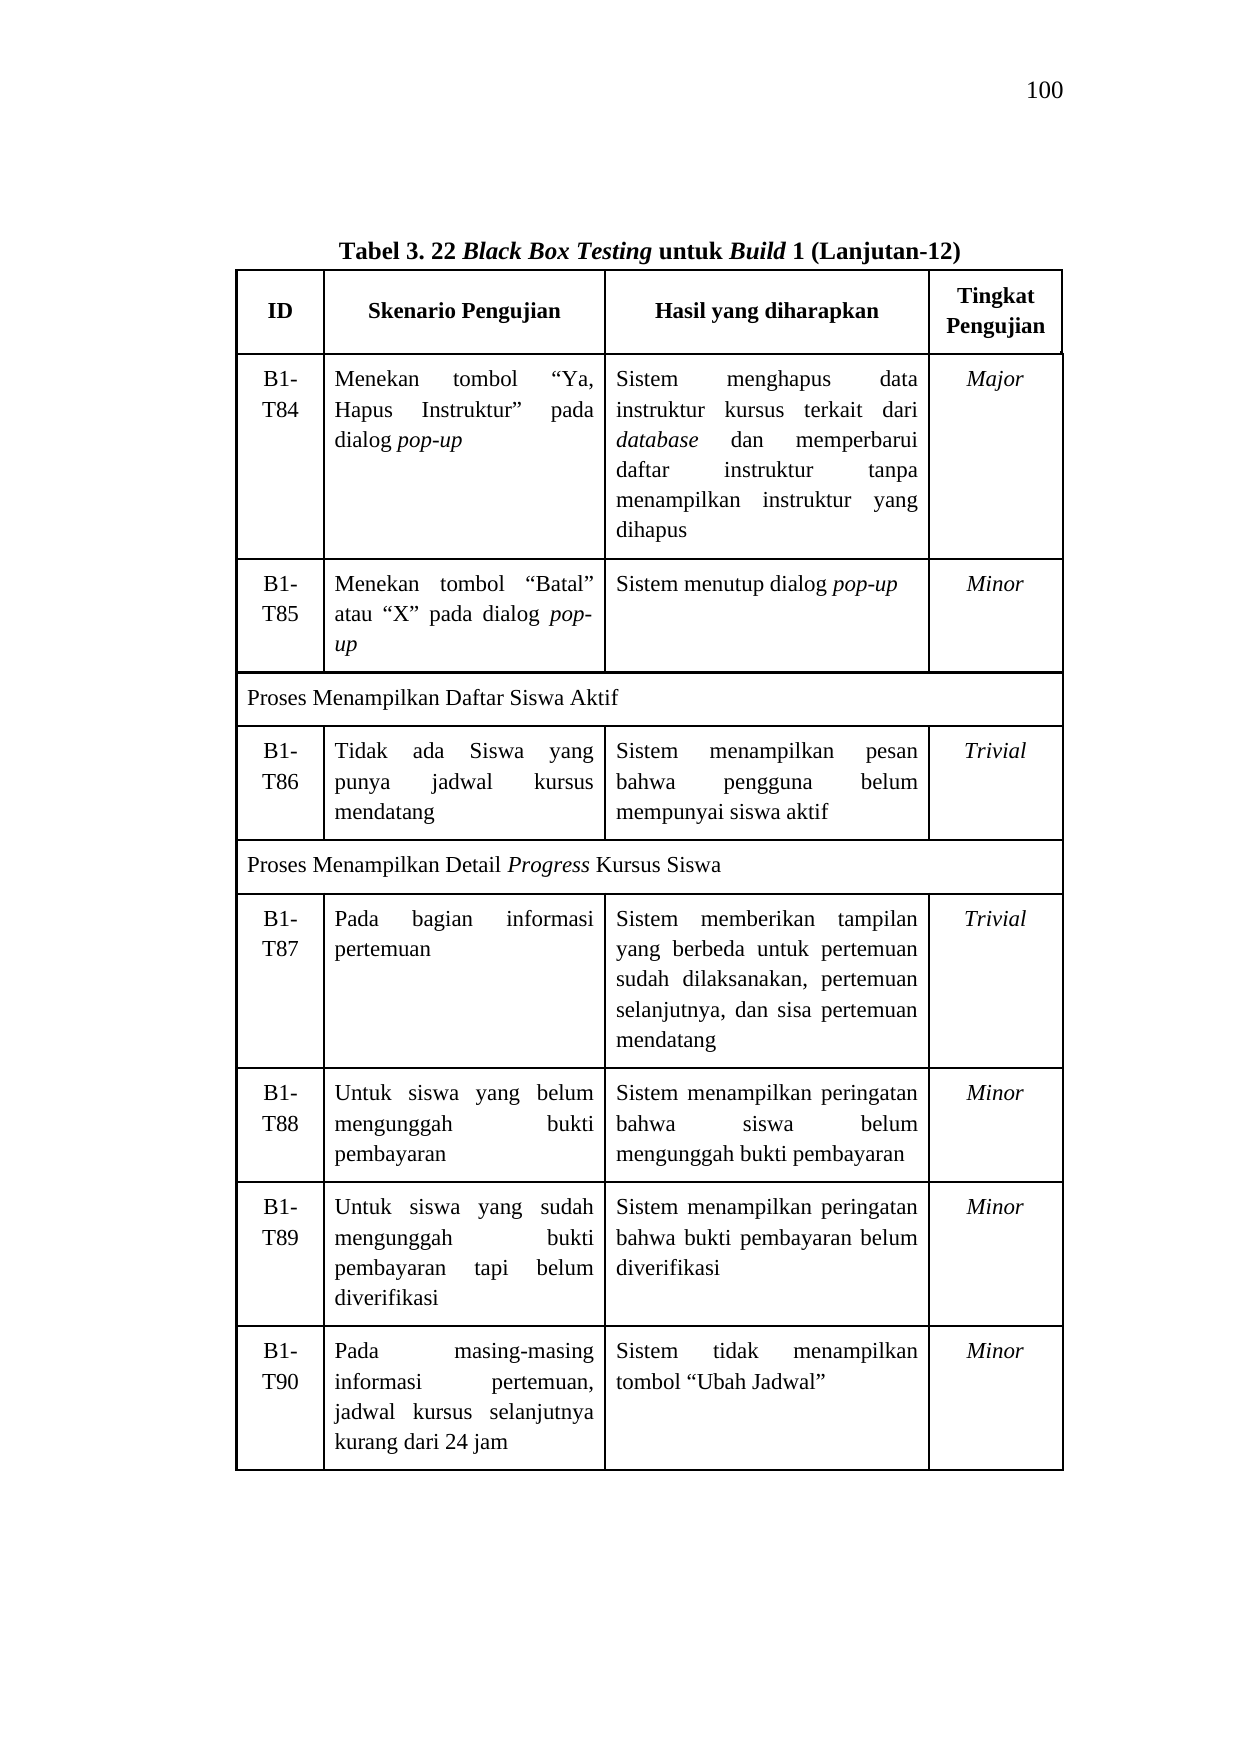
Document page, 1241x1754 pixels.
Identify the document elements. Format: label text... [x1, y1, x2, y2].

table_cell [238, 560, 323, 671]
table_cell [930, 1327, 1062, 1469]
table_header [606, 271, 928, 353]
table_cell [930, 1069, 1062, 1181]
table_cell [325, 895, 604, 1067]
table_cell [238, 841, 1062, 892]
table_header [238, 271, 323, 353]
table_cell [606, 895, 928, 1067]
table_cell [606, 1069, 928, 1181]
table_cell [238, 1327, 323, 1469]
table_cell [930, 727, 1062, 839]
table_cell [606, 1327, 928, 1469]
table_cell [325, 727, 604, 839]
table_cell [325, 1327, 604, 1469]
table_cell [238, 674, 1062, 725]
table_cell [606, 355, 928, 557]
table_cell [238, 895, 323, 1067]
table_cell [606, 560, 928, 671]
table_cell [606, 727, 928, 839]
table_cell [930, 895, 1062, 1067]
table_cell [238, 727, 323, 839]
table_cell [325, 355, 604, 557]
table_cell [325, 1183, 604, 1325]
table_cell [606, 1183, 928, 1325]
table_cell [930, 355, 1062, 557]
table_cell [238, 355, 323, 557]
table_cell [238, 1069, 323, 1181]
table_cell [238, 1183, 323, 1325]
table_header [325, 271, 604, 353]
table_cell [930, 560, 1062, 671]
text Tabel 3. 22 Black Box Testing untuk Build 1 (Lanjutan-12) [236, 236, 1063, 265]
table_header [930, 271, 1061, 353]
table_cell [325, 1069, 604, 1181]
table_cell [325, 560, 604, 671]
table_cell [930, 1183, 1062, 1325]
